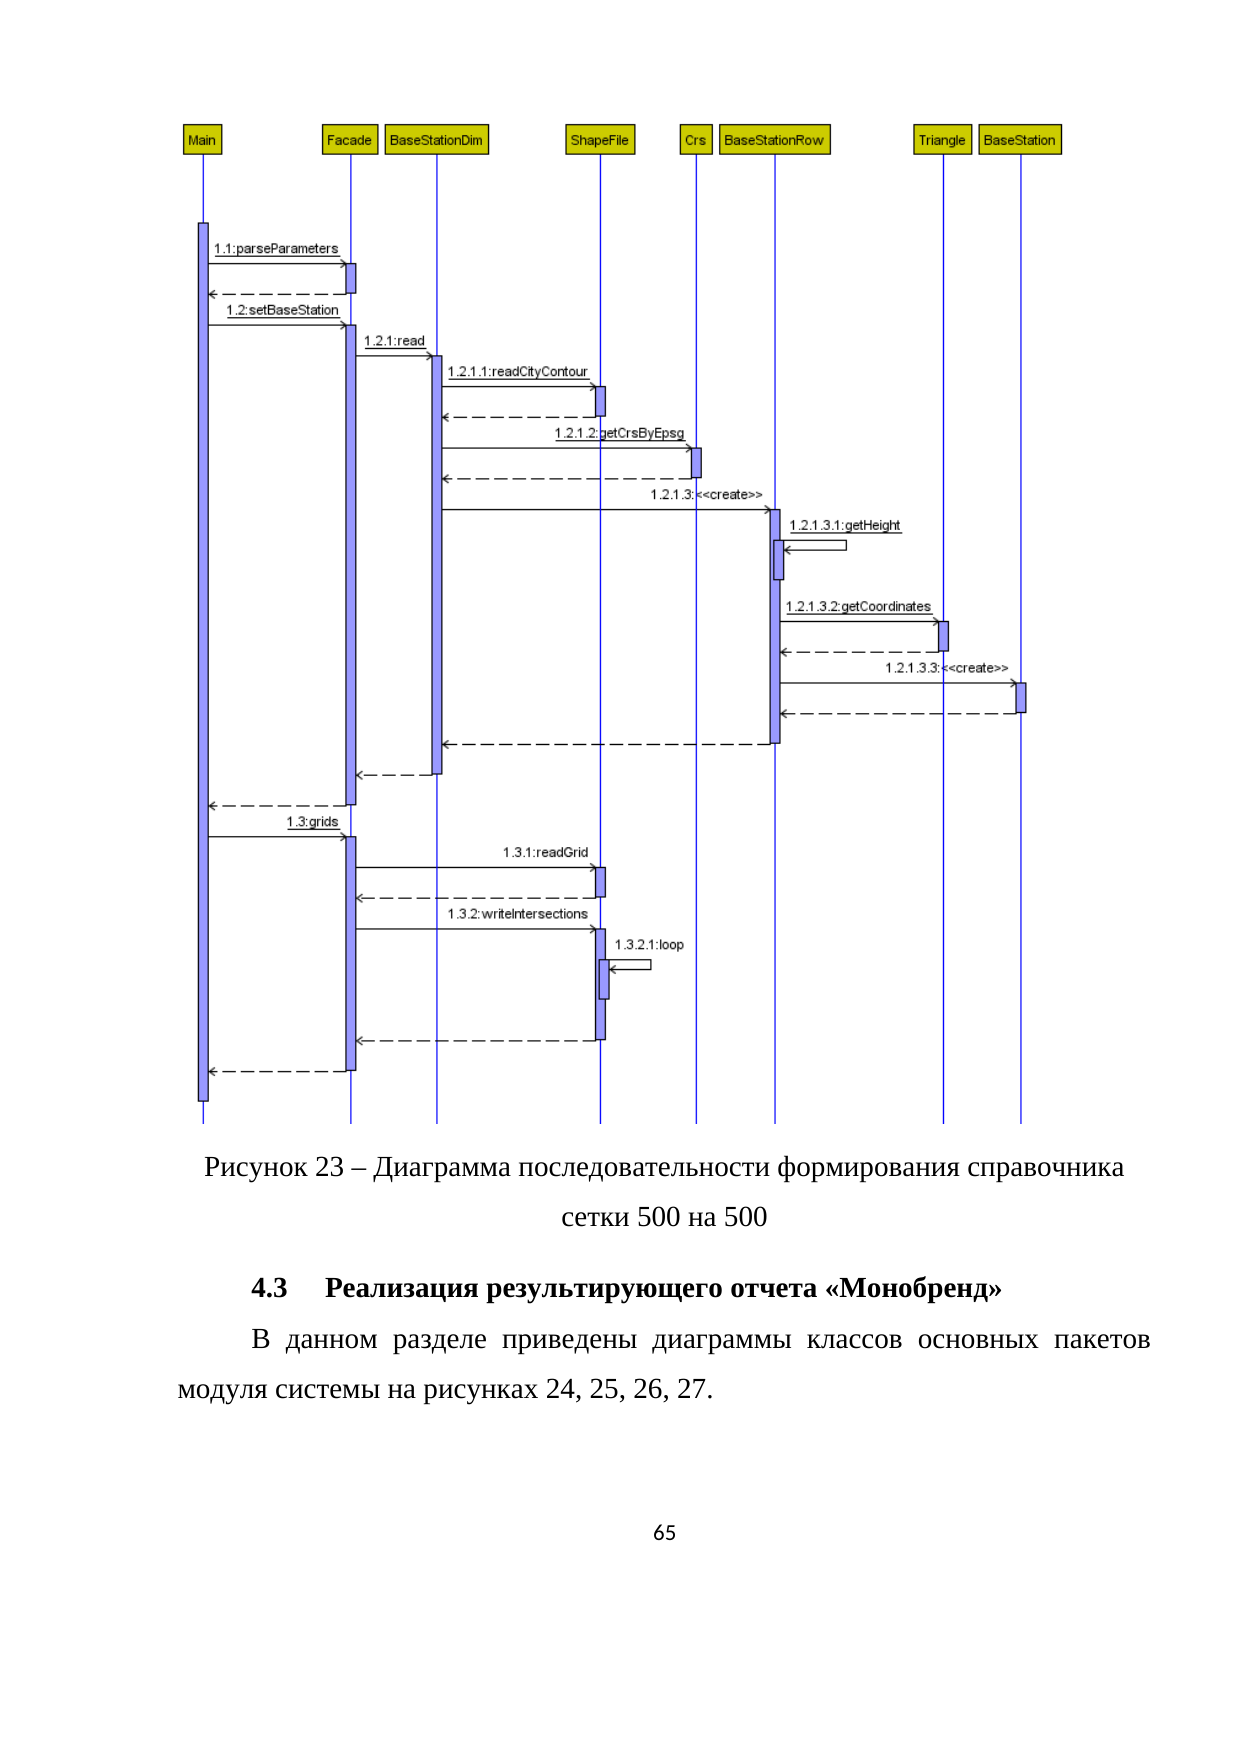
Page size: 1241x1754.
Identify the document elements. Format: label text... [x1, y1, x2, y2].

picture [177, 118, 1152, 1124]
text Реализация результирующего отчета «Монобренд» [177, 1271, 1152, 1304]
text В данном разделе приведены диаграммы классов основных пакетов модуля системы на рисунках 24, 25, 26, 27. [177, 1321, 1152, 1405]
text Рисунок 23 – Диаграмма последовательности формирования справочника сетки 500 на 500 [177, 1149, 1152, 1233]
